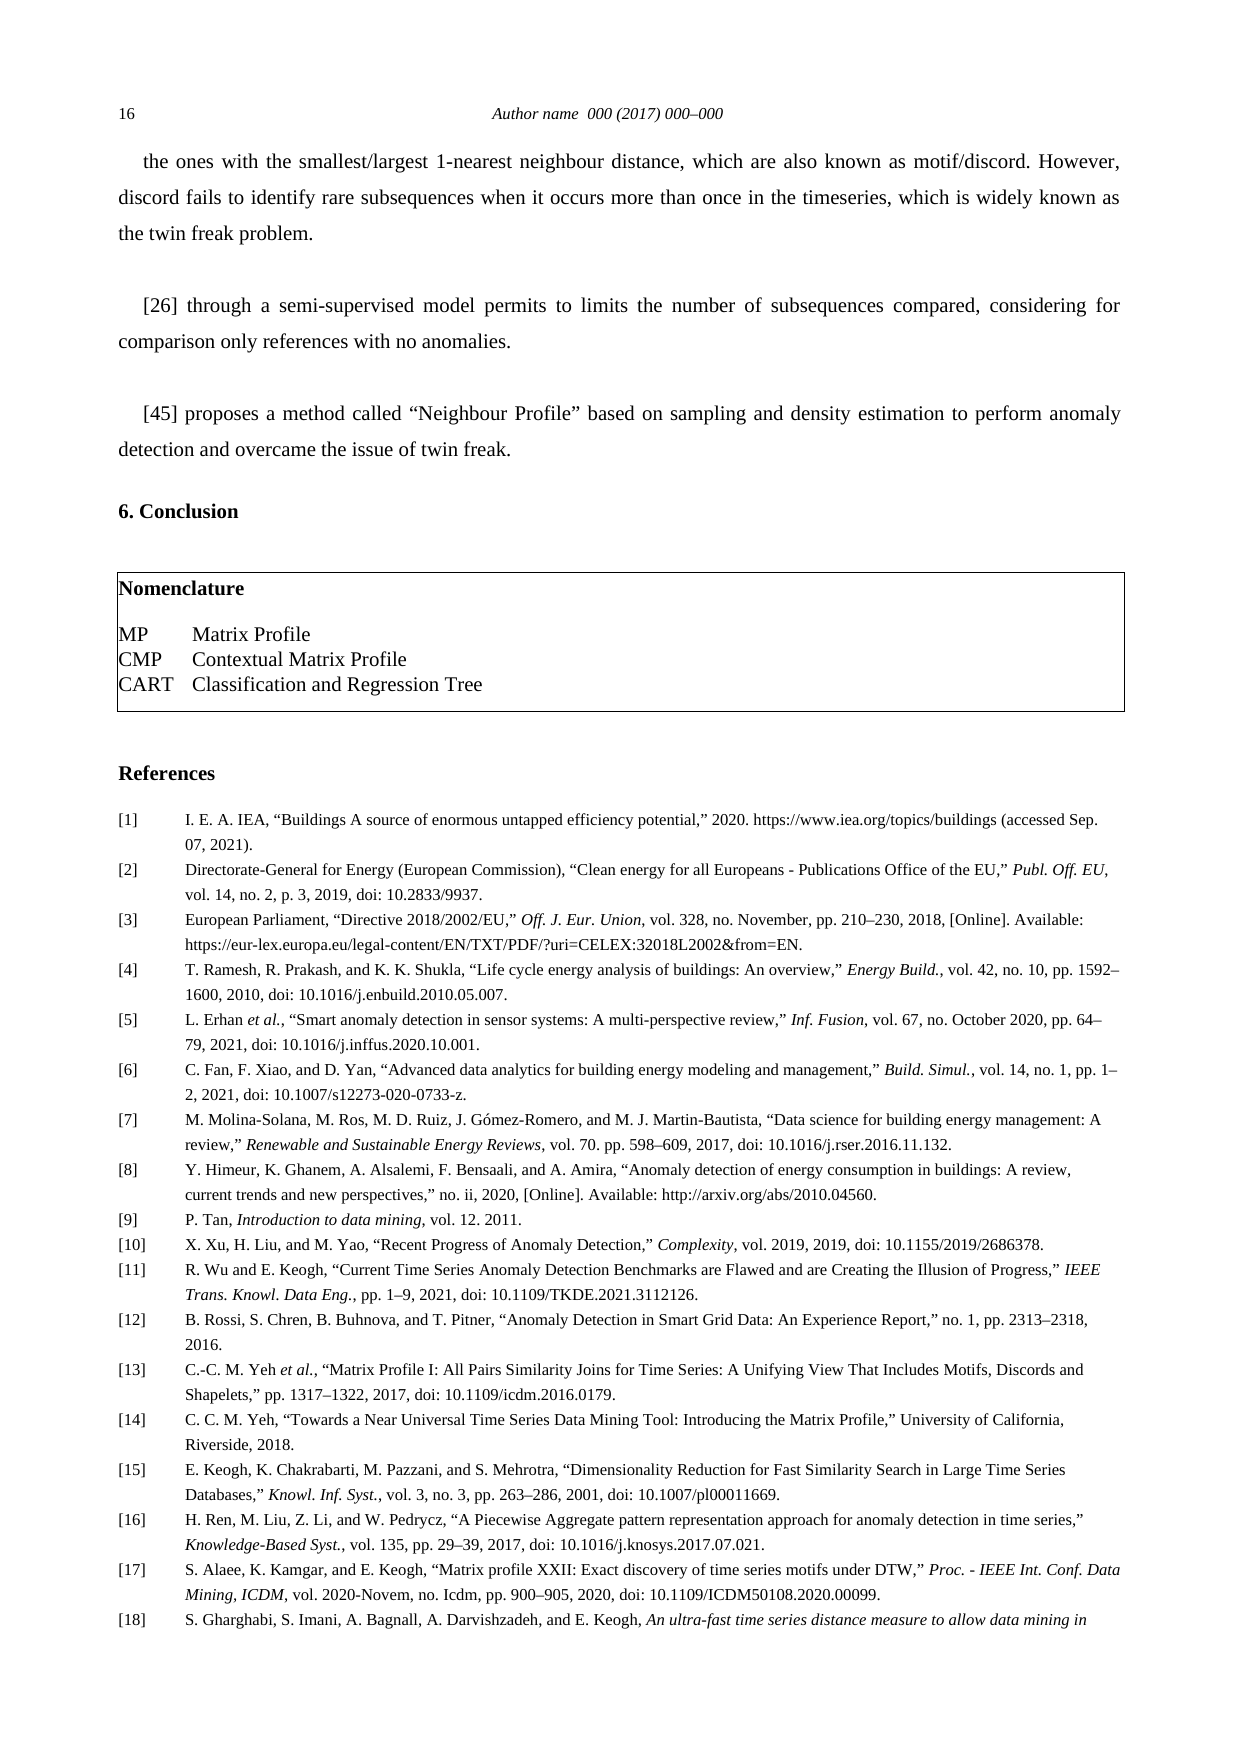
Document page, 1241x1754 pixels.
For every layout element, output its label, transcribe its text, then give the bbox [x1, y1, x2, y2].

text [14] C. C. M. Yeh, “Towards a Near Universal Time Series Data Mining Tool: Introducing the Matrix Profile,” University of California, Riverside, 2018. [118, 1406, 1122, 1456]
text [3] European Parliament, “Directive 2018/2002/EU,” Off. J. Eur. Union, vol. 328, no. November, pp. 210–230, 2018, [Online]. Available: https://eur-lex.europa.eu/legal-content/EN/TXT/PDF/?uri=CELEX:32018L2002&from=EN. [118, 906, 1122, 956]
subtitle Nomenclature [118, 573, 1124, 600]
text [9] P. Tan, Introduction to data mining, vol. 12. 2011. [118, 1206, 1122, 1231]
text [5] L. Erhan et al., “Smart anomaly detection in sensor systems: A multi-perspective review,” Inf. Fusion, vol. 67, no. October 2020, pp. 64–79, 2021, doi: 10.1016/j.inffus.2020.10.001. [118, 1006, 1122, 1056]
text References [118, 762, 1122, 785]
text [7] M. Molina-Solana, M. Ros, M. D. Ruiz, J. Gómez-Romero, and M. J. Martin-Bautista, “Data science for building energy management: A review,” Renewable and Sustainable Energy Reviews, vol. 70. pp. 598–609, 2017, doi: 10.1016/j.rser.2016.11.132. [118, 1106, 1122, 1156]
text [2] Directorate-General for Energy (European Commission), “Clean energy for all Europeans - Publications Office of the EU,” Publ. Off. EU, vol. 14, no. 2, p. 3, 2019, doi: 10.2833/9937. [118, 856, 1122, 906]
text [6] C. Fan, F. Xiao, and D. Yan, “Advanced data analytics for building energy modeling and management,” Build. Simul., vol. 14, no. 1, pp. 1–2, 2021, doi: 10.1007/s12273-020-0733-z. [118, 1056, 1122, 1106]
text [17] S. Alaee, K. Kamgar, and E. Keogh, “Matrix profile XXII: Exact discovery of time series motifs under DTW,” Proc. - IEEE Int. Conf. Data Mining, ICDM, vol. 2020-Novem, no. Icdm, pp. 900–905, 2020, doi: 10.1109/ICDM50108.2020.00099. [118, 1556, 1122, 1606]
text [118, 1606, 1122, 1631]
text [12] B. Rossi, S. Chren, B. Buhnova, and T. Pitner, “Anomaly Detection in Smart Grid Data: An Experience Report,” no. 1, pp. 2313–2318, 2016. [118, 1306, 1122, 1356]
text [11] R. Wu and E. Keogh, “Current Time Series Anomaly Detection Benchmarks are Flawed and are Creating the Illusion of Progress,” IEEE Trans. Knowl. Data Eng., pp. 1–9, 2021, doi: 10.1109/TKDE.2021.3112126. [118, 1256, 1122, 1306]
text [45] proposes a method called “Neighbour Profile” based on sampling and density estimation to perform anomaly detection and overcame the issue of twin freak. [118, 401, 1122, 461]
text CMP Contextual Matrix Profile [118, 646, 1122, 668]
text [26] through a semi-supervised model permits to limits the number of subsequences compared, considering for comparison only references with no anomalies. [118, 293, 1122, 353]
text the ones with the smallest/largest 1-nearest neighbour distance, which are also known as motif/discord. However, discord fails to identify rare subsequences when it occurs more than once in the timeseries, which is widely known as the twin freak problem. [118, 149, 1122, 245]
text Conclusion [118, 498, 1122, 523]
text CART Classification and Regression Tree [118, 668, 1124, 711]
text [1] I. E. A. IEA, “Buildings A source of enormous untapped efficiency potential,” 2020. https://www.iea.org/topics/buildings (accessed Sep. 07, 2021). [118, 806, 1122, 856]
text [15] E. Keogh, K. Chakrabarti, M. Pazzani, and S. Mehrotra, “Dimensionality Reduction for Fast Similarity Search in Large Time Series Databases,” Knowl. Inf. Syst., vol. 3, no. 3, pp. 263–286, 2001, doi: 10.1007/pl00011669. [118, 1456, 1122, 1506]
text MP Matrix Profile [118, 618, 1124, 646]
text [13] C.-C. M. Yeh et al., “Matrix Profile I: All Pairs Similarity Joins for Time Series: A Unifying View That Includes Motifs, Discords and Shapelets,” pp. 1317–1322, 2017, doi: 10.1109/icdm.2016.0179. [118, 1356, 1122, 1406]
text [4] T. Ramesh, R. Prakash, and K. K. Shukla, “Life cycle energy analysis of buildings: An overview,” Energy Build., vol. 42, no. 10, pp. 1592–1600, 2010, doi: 10.1016/j.enbuild.2010.05.007. [118, 956, 1122, 1006]
text [8] Y. Himeur, K. Ghanem, A. Alsalemi, F. Bensaali, and A. Amira, “Anomaly detection of energy consumption in buildings: A review, current trends and new perspectives,” no. ii, 2020, [Online]. Available: http://arxiv.org/abs/2010.04560. [118, 1156, 1122, 1206]
text [16] H. Ren, M. Liu, Z. Li, and W. Pedrycz, “A Piecewise Aggregate pattern representation approach for anomaly detection in time series,” Knowledge-Based Syst., vol. 135, pp. 29–39, 2017, doi: 10.1016/j.knosys.2017.07.021. [118, 1506, 1122, 1556]
text [10] X. Xu, H. Liu, and M. Yao, “Recent Progress of Anomaly Detection,” Complexity, vol. 2019, 2019, doi: 10.1155/2019/2686378. [118, 1231, 1122, 1256]
